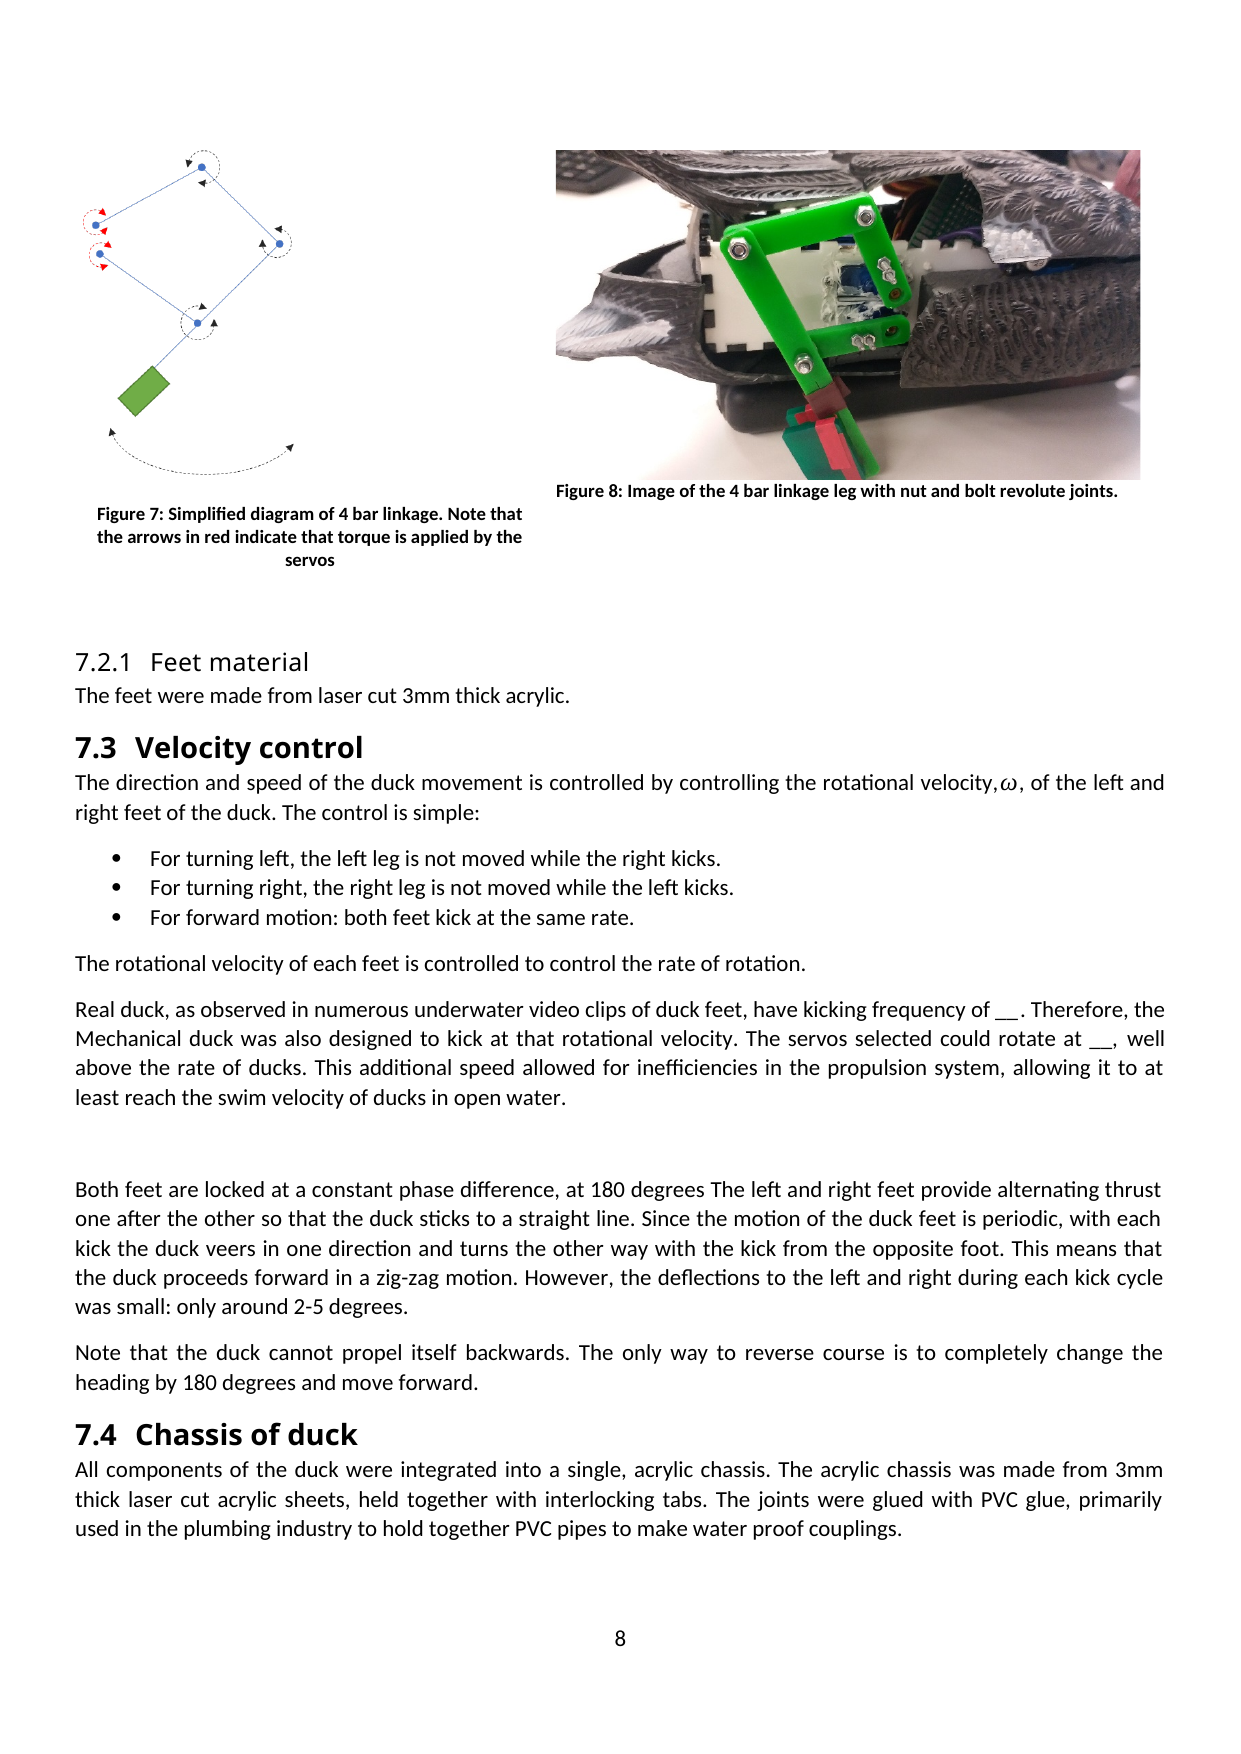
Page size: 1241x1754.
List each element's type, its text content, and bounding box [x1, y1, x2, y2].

picture [82, 150, 300, 475]
text Real duck, as observed in numerous underwater video clips of duck feet, have kicking frequency of __. Therefore, the Mechanical duck was also designed to kick at that rotational velocity. The servos selected could rotate at __, well above the rate of ducks. This additional speed allowed for inefficiencies in the propulsion system, allowing it to at least reach the swim velocity of ducks in open water. [75, 995, 1165, 1111]
list For turning left, the left leg is not moved while the right kicks. [112, 844, 1165, 872]
text The direction and speed of the duck movement is controlled by controlling the rotational velocity,, of the left and right feet of the duck. The control is simple: [75, 768, 1165, 826]
text All components of the duck were integrated into a single, acrylic chassis. The acrylic chassis was made from 3mm thick laser cut acrylic sheets, held together with interlocking tabs. The joints were glued with PVC glue, primarily used in the plumbing industry to hold together PVC pipes to make water proof couplings. [75, 1456, 1165, 1542]
subtitle Feet material [75, 645, 1165, 679]
subtitle Chassis of duck [75, 1414, 1165, 1454]
list For forward motion: both feet kick at the same rate. [112, 903, 1165, 931]
text The feet were made from laser cut 3mm thick acrylic. [75, 681, 1165, 709]
text Note that the duck cannot propel itself backwards. The only way to reverse course is to completely change the heading by 180 degrees and move forward. [75, 1338, 1165, 1396]
list For turning right, the right leg is not moved while the left kicks. [112, 873, 1165, 901]
picture [555, 150, 1141, 480]
subtitle Velocity control [75, 727, 1165, 767]
text Both feet are locked at a constant phase difference, at 180 degrees The left and right feet provide alternating thrust one after the other so that the duck sticks to a straight line. Since the motion of the duck feet is periodic, with each kick the duck veers in one direction and turns the other way with the kick from the opposite foot. This means that the duck proceeds forward in a zig-zag motion. However, the deflections to the left and right during each kick cycle was small: only around 2-5 degrees. [75, 1175, 1165, 1321]
text The rotational velocity of each feet is controlled to control the rate of rotation. [75, 949, 1165, 977]
